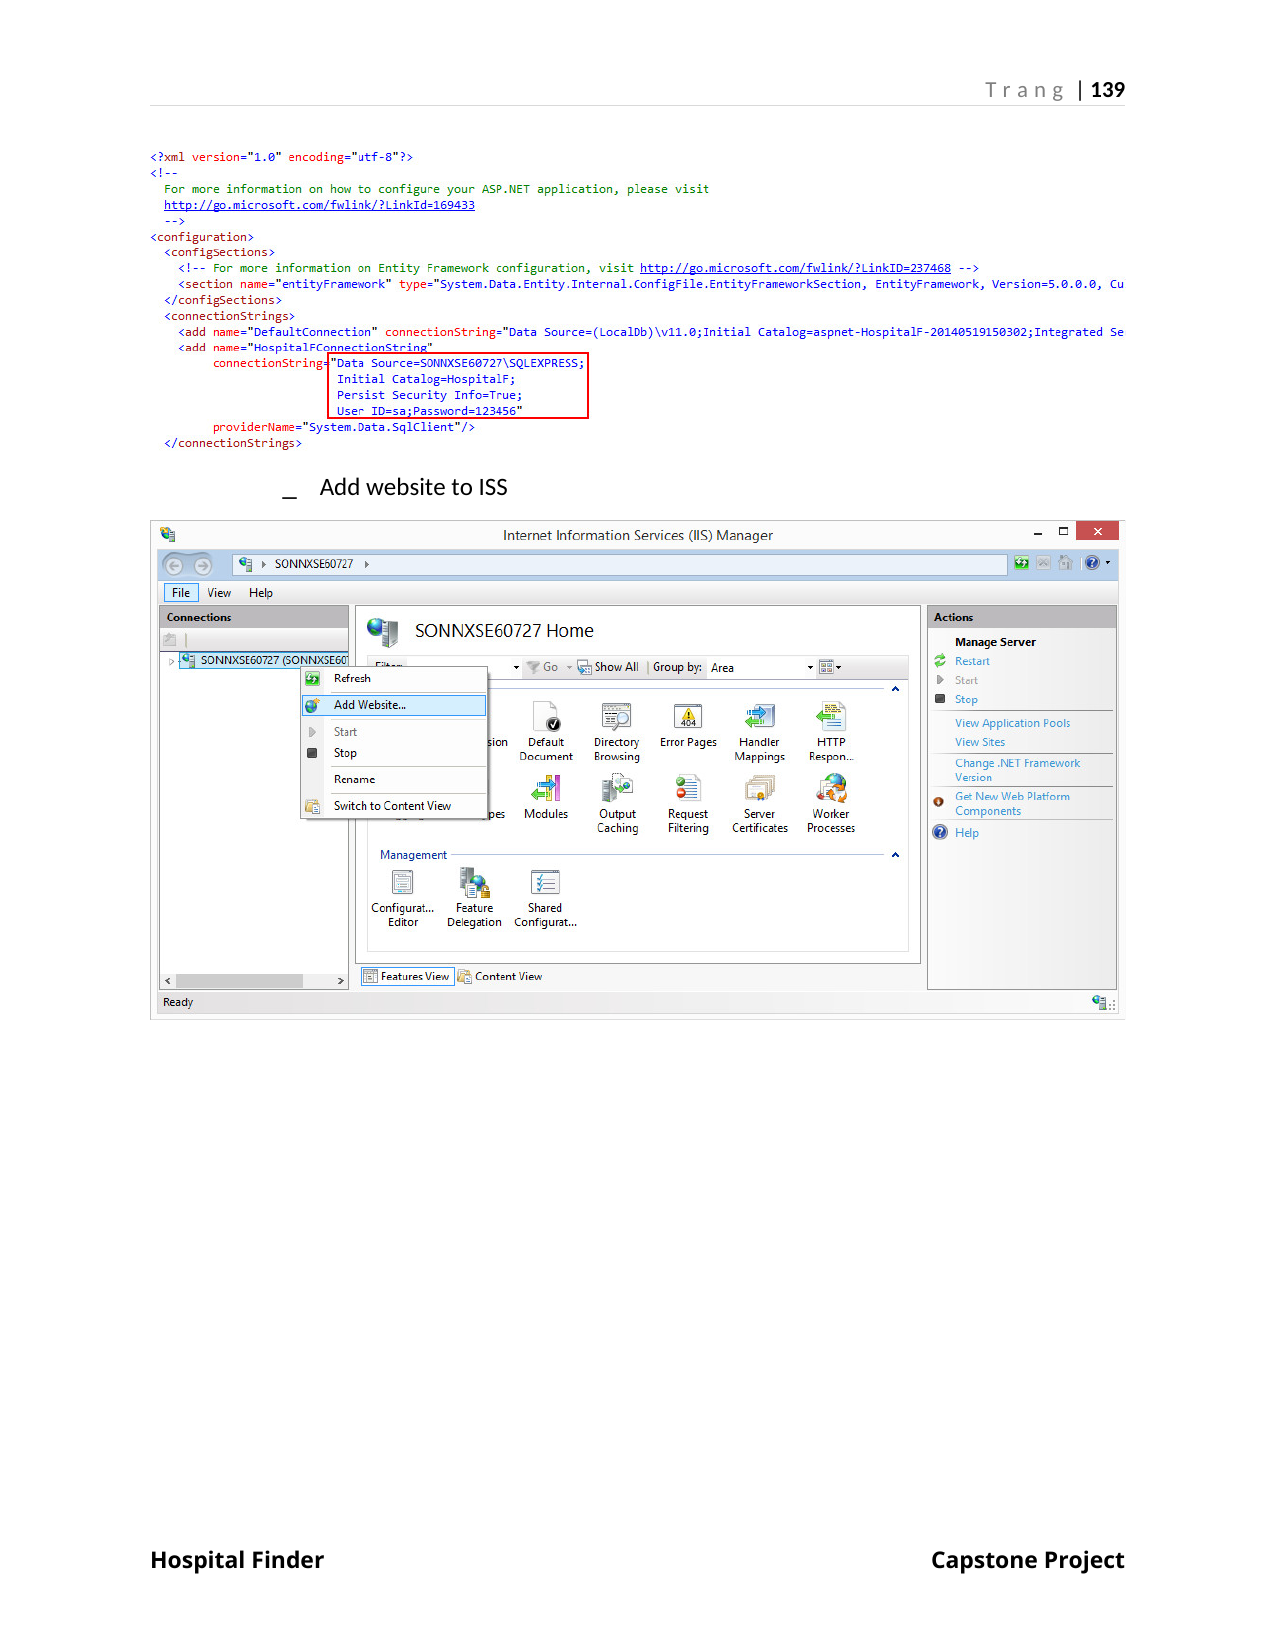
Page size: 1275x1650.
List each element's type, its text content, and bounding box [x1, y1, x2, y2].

list Add website to ISS [282, 467, 1125, 503]
picture [150, 150, 1125, 451]
picture [150, 520, 1125, 1020]
